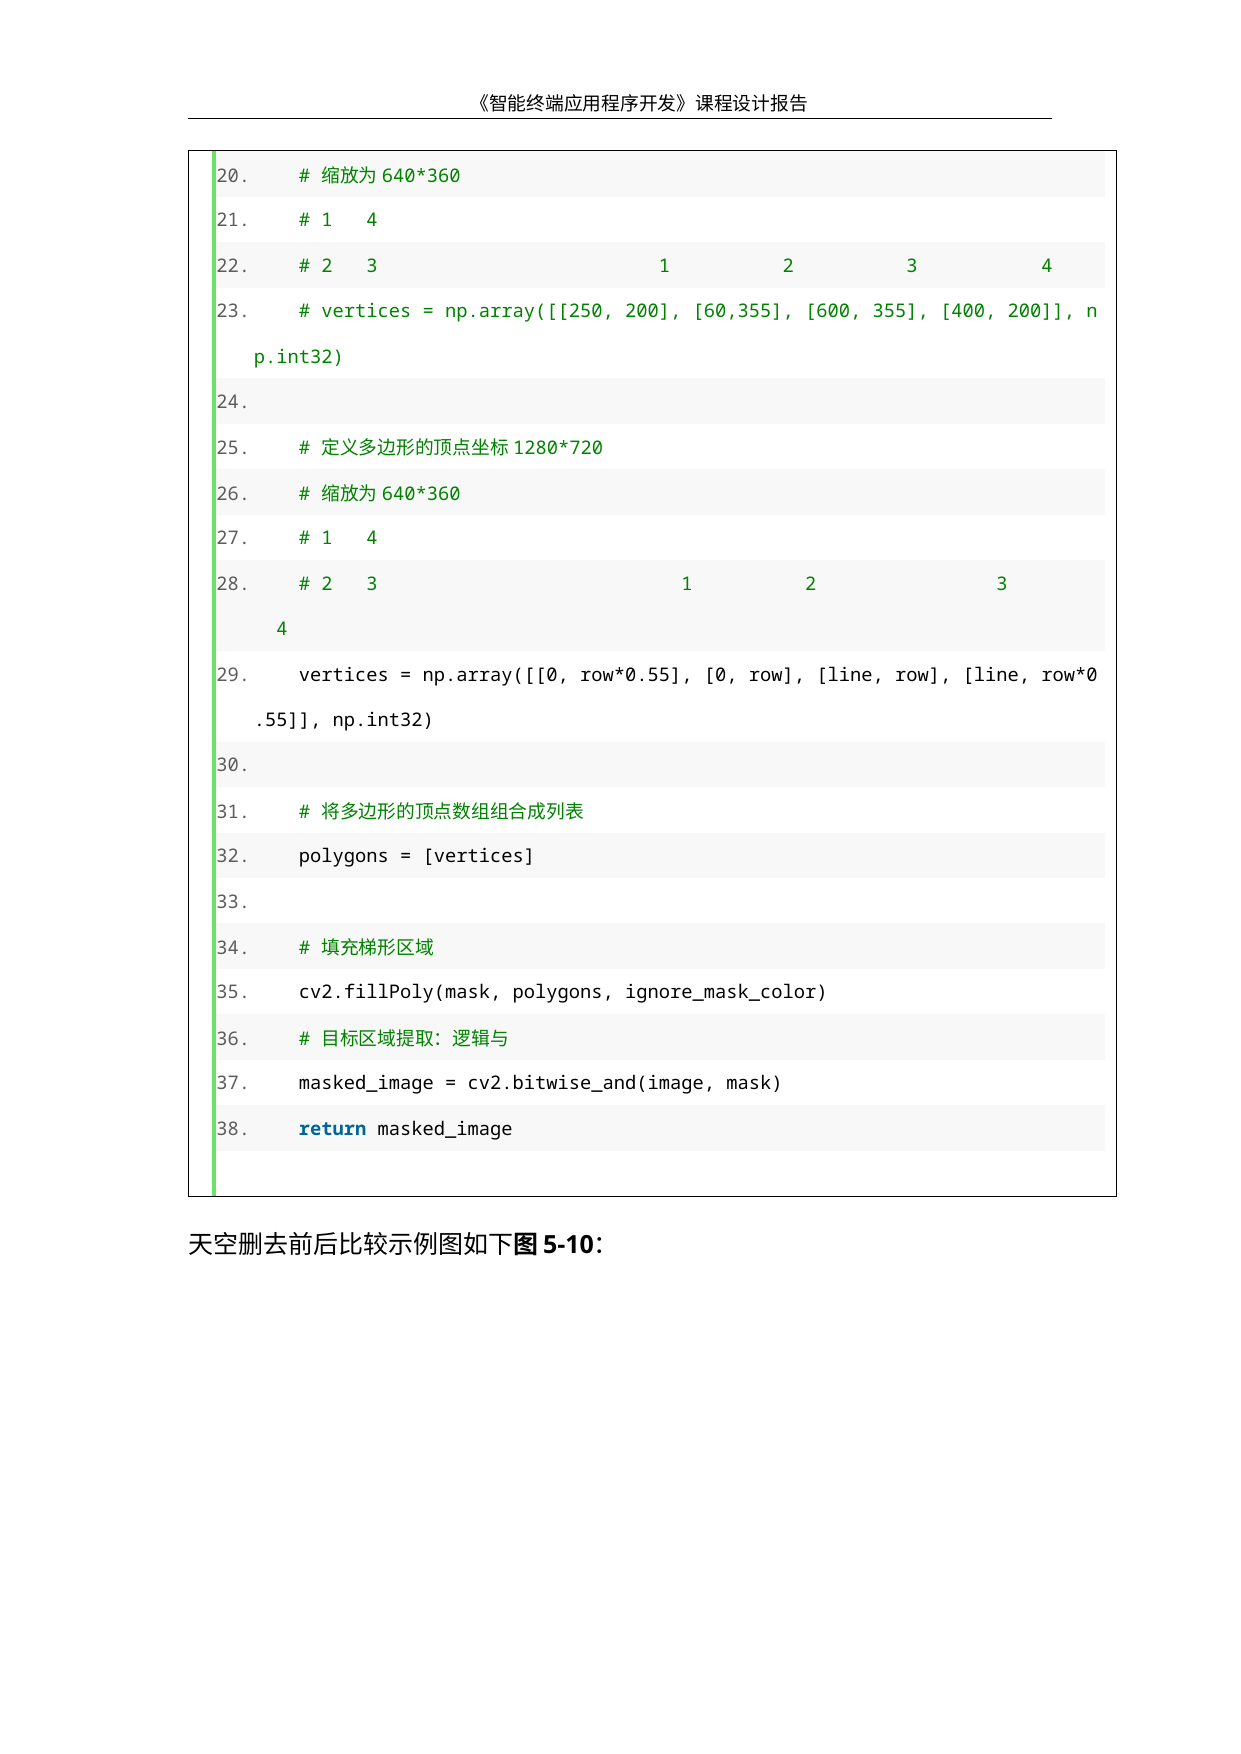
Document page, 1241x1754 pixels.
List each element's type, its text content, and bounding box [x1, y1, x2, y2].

text 天空删去前后比较示例图如下图5-10： [188, 1220, 1052, 1265]
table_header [189, 151, 212, 1196]
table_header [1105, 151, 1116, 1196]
